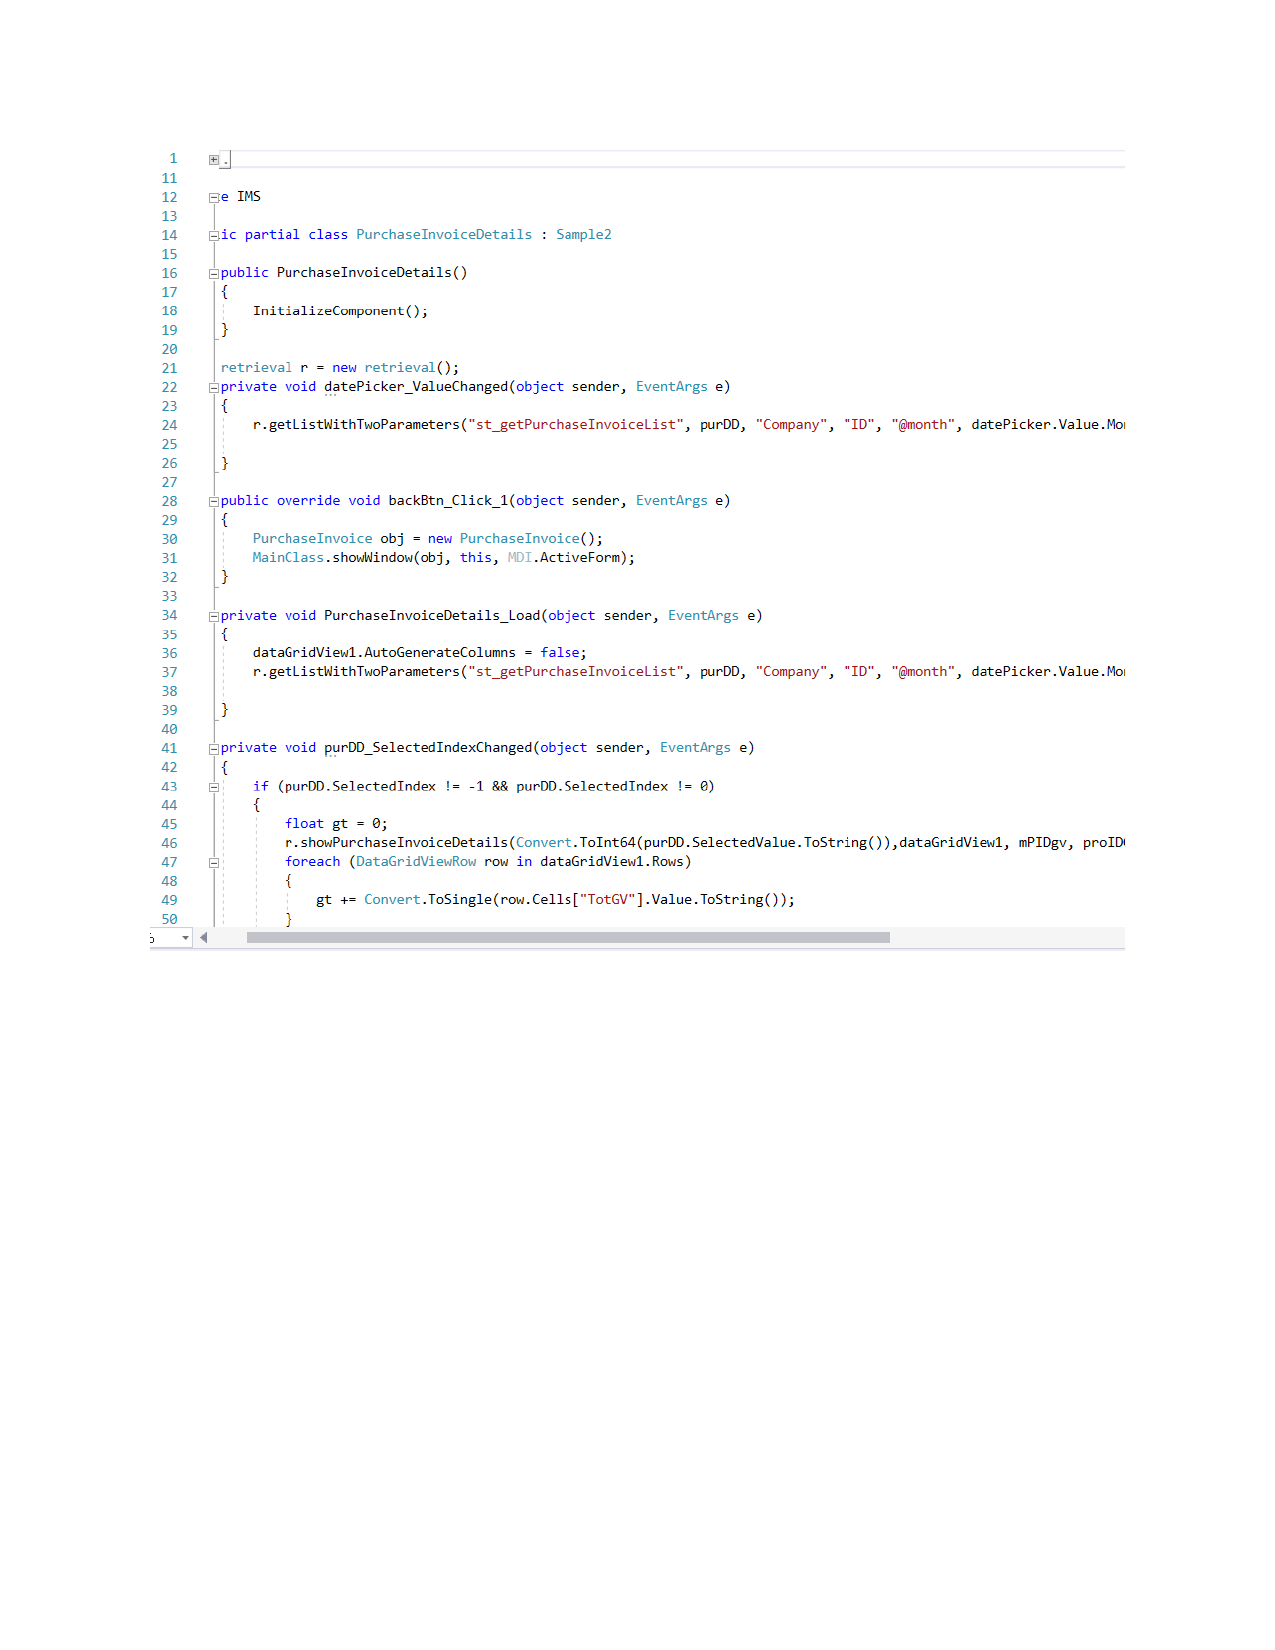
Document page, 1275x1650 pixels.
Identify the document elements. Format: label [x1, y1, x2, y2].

picture [150, 150, 1125, 951]
